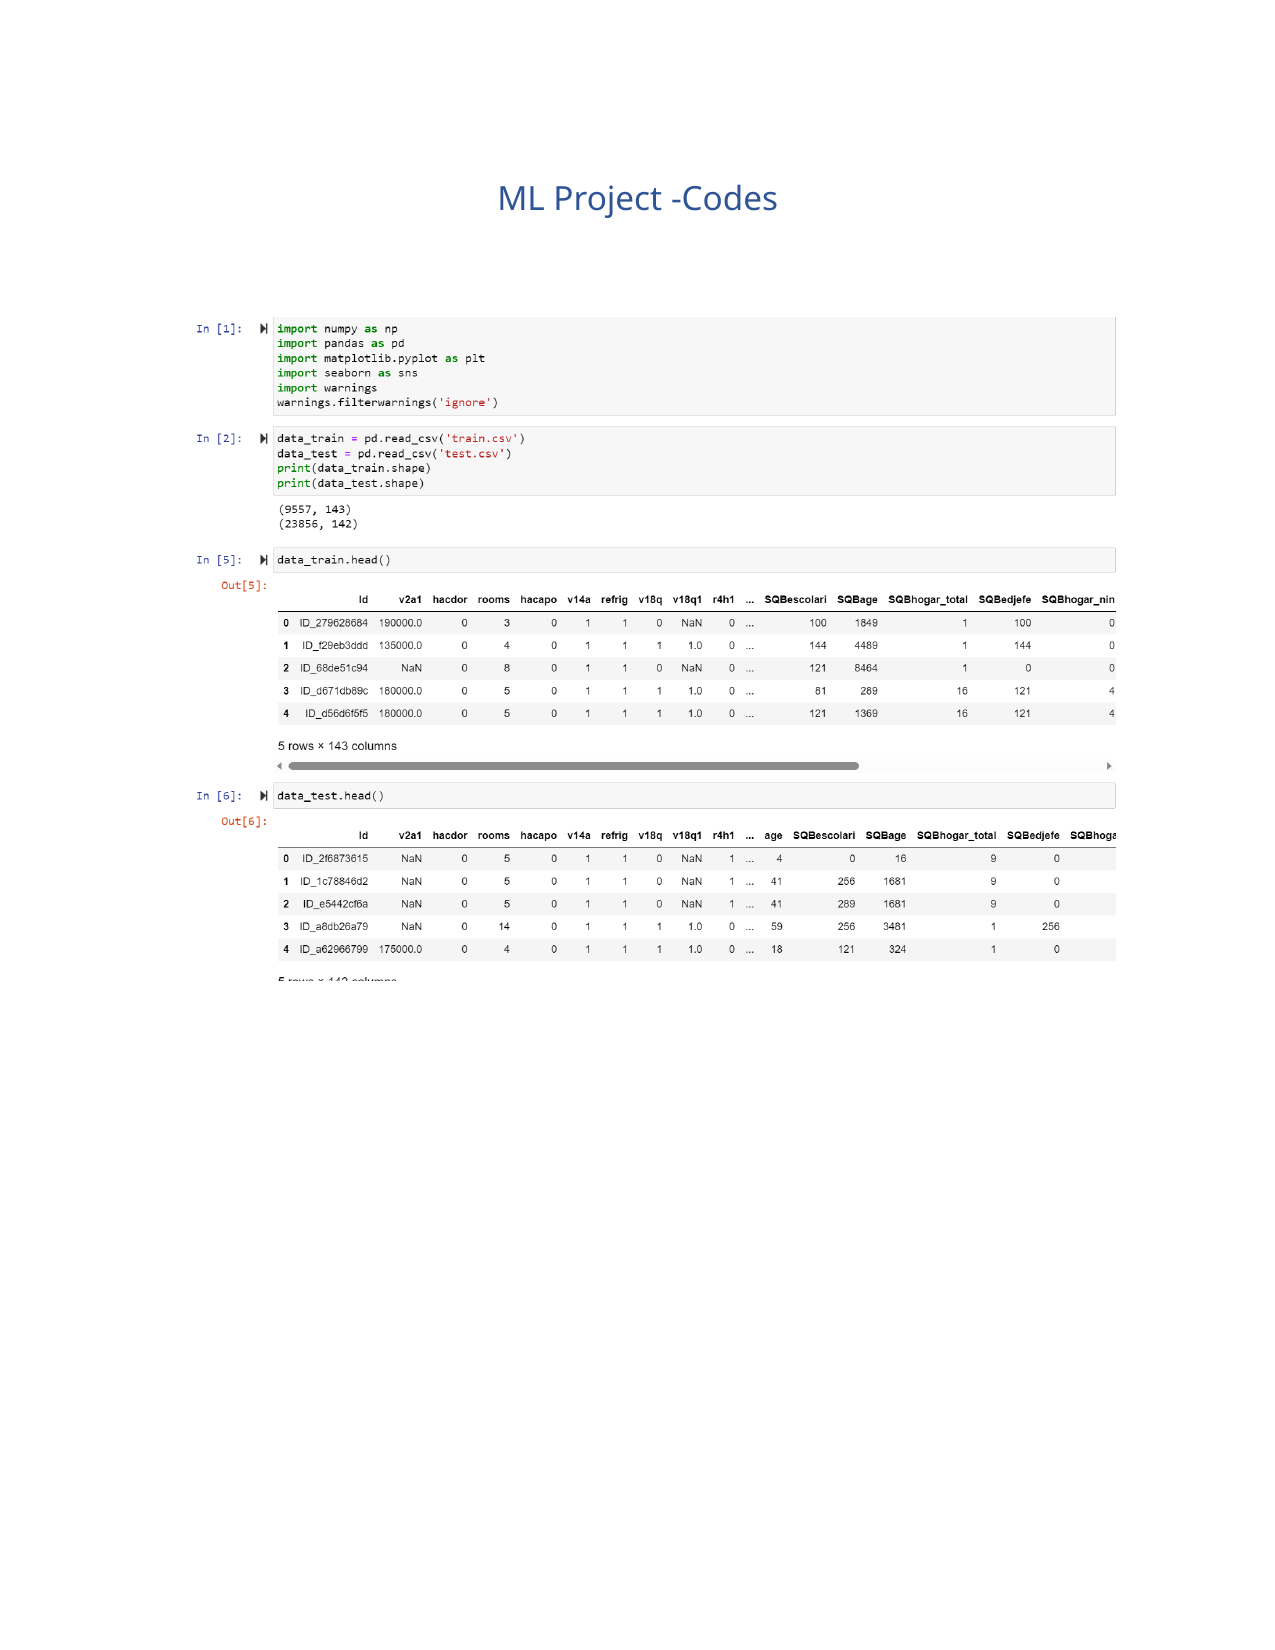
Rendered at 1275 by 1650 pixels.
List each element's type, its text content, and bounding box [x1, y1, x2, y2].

picture [150, 317, 1125, 981]
subtitle ML Project -Codes [150, 175, 1125, 220]
